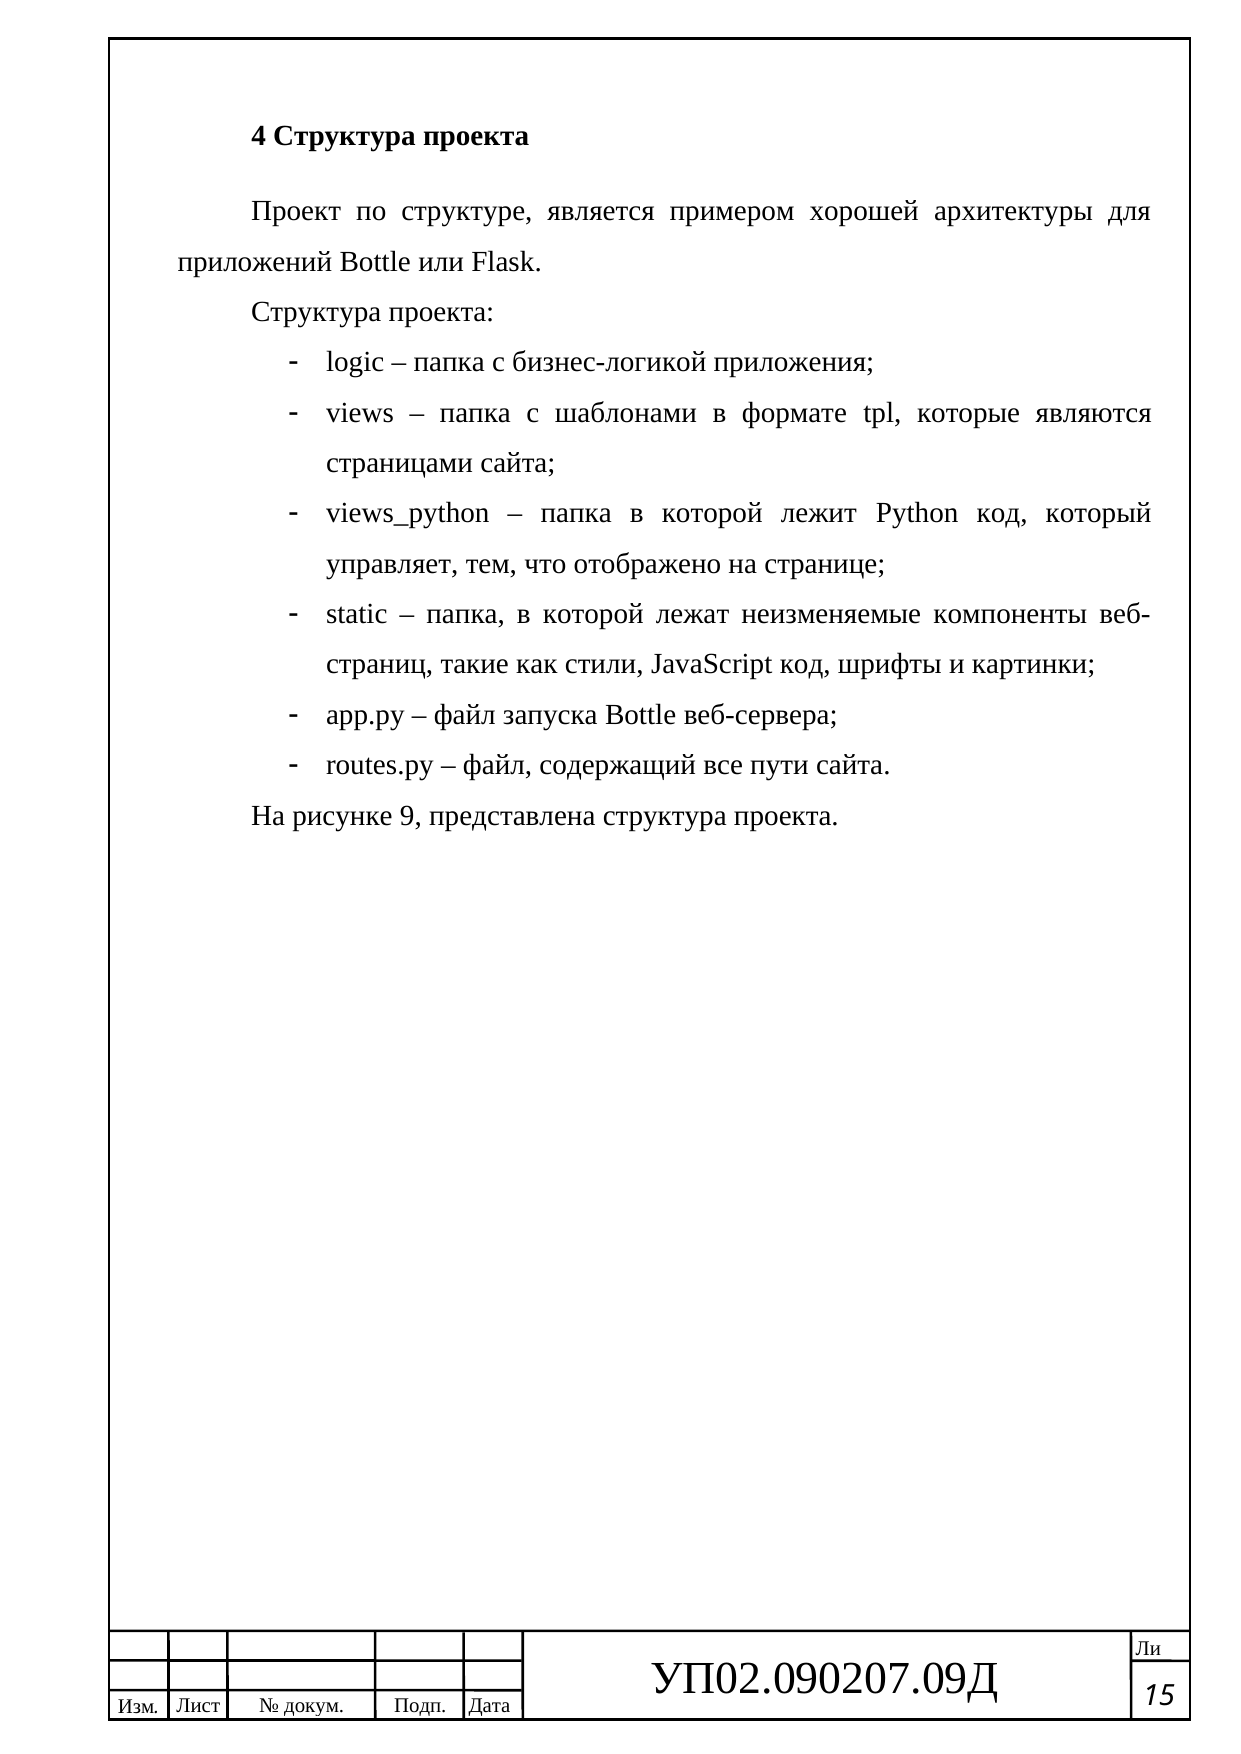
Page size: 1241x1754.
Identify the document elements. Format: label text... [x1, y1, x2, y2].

text Структура проекта [177, 118, 1152, 152]
list views_python – папка в которой лежит Python код, который управляет, тем, что отображено на странице; [288, 496, 1152, 579]
list routes.py – файл, содержащий все пути сайта. [288, 747, 1152, 781]
list views – папка с шаблонами в формате tpl, которые являются страницами сайта; [288, 395, 1152, 479]
text Структура проекта: [177, 294, 1152, 328]
text На рисунке 9, представлена структура проекта. [177, 798, 1152, 831]
list static – папка, в которой лежат неизменяемые компоненты веб-страниц, такие как стили, JavaScript код, шрифты и картинки; [288, 596, 1152, 680]
text Проект по структуре, является примером хорошей архитектуры для приложений Bottle или Flask. [177, 193, 1152, 277]
list app.py – файл запуска Bottle веб-сервера; [288, 697, 1152, 731]
list logic – папка с бизнес-логикой приложения; [288, 344, 1152, 378]
